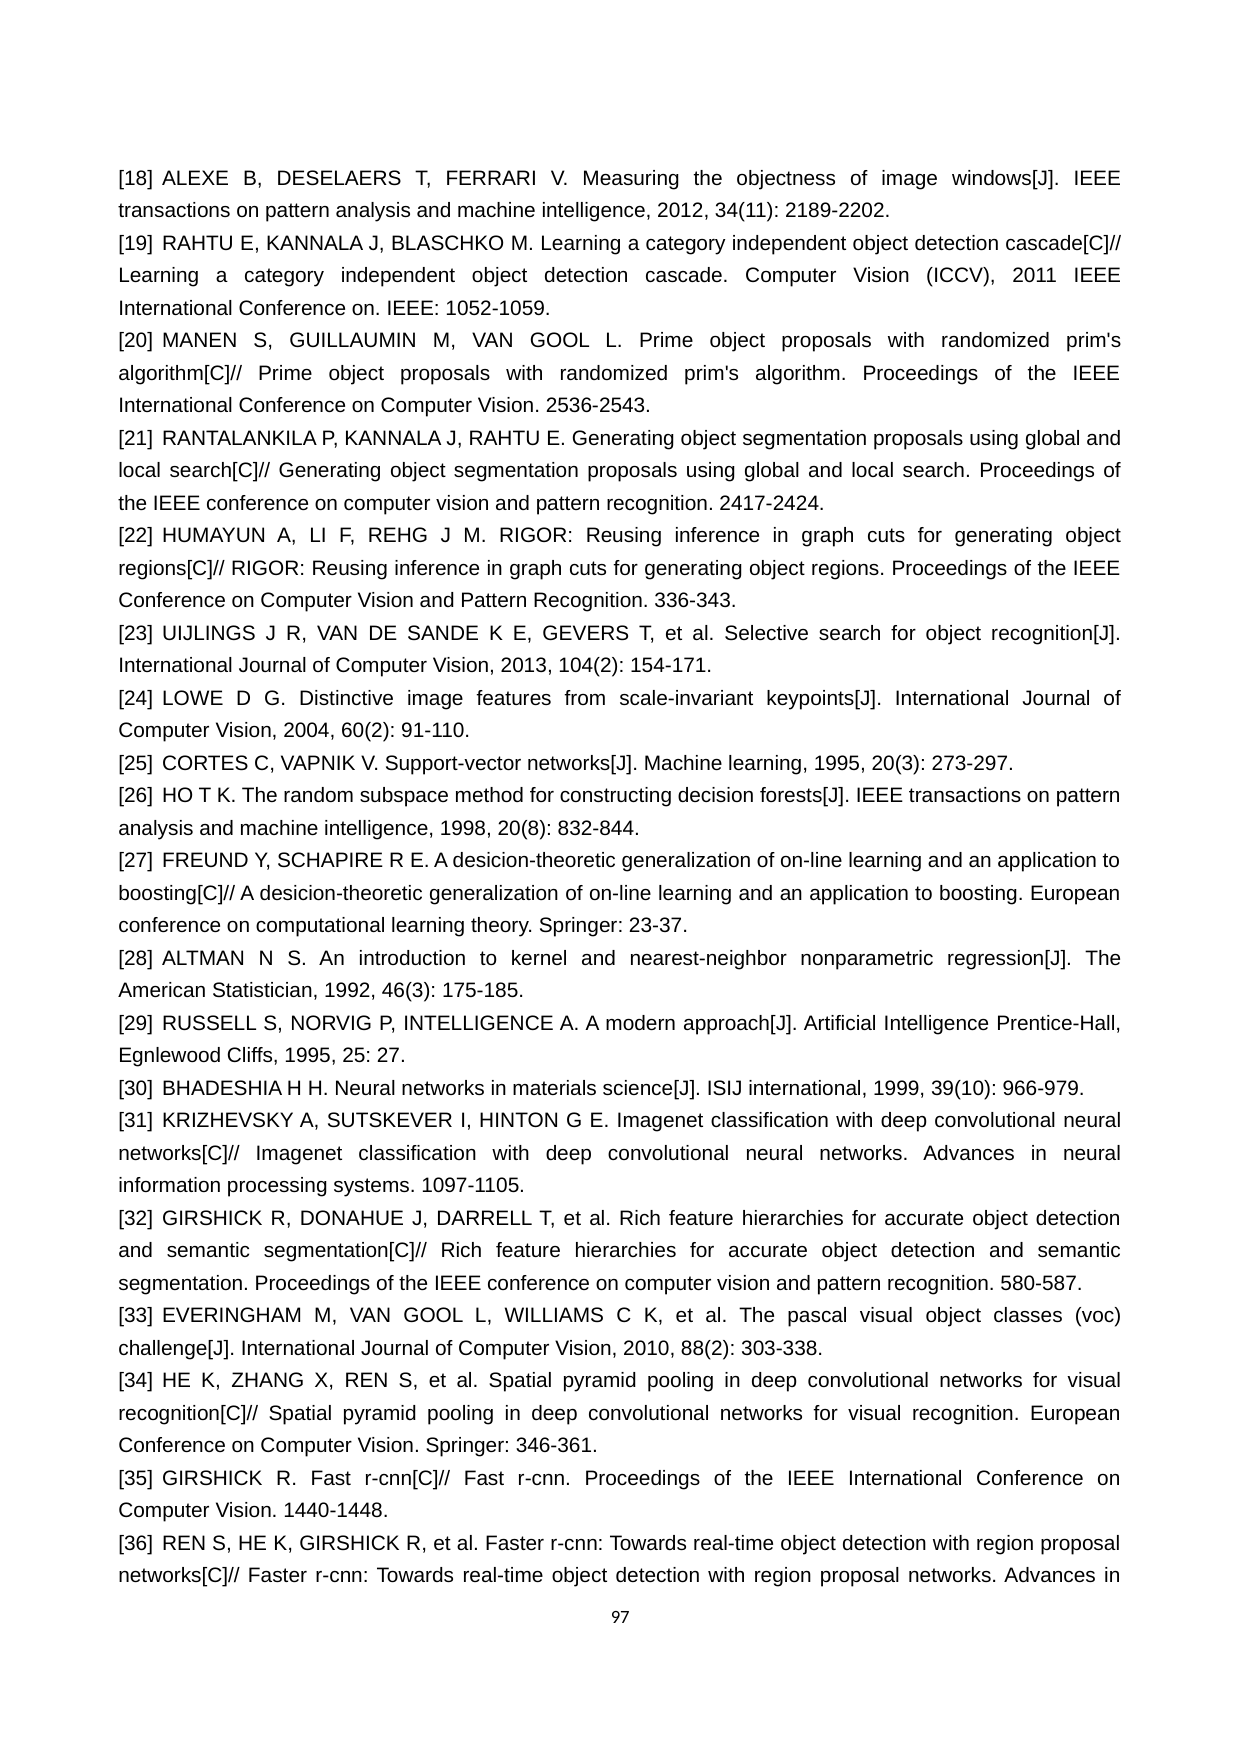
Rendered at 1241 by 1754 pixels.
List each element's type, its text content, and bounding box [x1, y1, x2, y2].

text [25] CORTES C, VAPNIK V. Support-vector networks[J]. Machine learning, 1995, 20(3): 273-297. [118, 746, 1122, 779]
text [35] GIRSHICK R. Fast r-cnn[C]// Fast r-cnn. Proceedings of the IEEE International Conference on Computer Vision. 1440-1448. [118, 1461, 1122, 1526]
text [24] LOWE D G. Distinctive image features from scale-invariant keypoints[J]. International Journal of Computer Vision, 2004, 60(2): 91-110. [118, 681, 1122, 746]
text [26] HO T K. The random subspace method for constructing decision forests[J]. IEEE transactions on pattern analysis and machine intelligence, 1998, 20(8): 832-844. [118, 779, 1122, 844]
text [33] EVERINGHAM M, VAN GOOL L, WILLIAMS C K, et al. The pascal visual object classes (voc) challenge[J]. International Journal of Computer Vision, 2010, 88(2): 303-338. [118, 1299, 1122, 1364]
text [19] RAHTU E, KANNALA J, BLASCHKO M. Learning a category independent object detection cascade[C]// Learning a category independent object detection cascade. Computer Vision (ICCV), 2011 IEEE International Conference on. IEEE: 1052-1059. [118, 226, 1122, 324]
text [29] RUSSELL S, NORVIG P, INTELLIGENCE A. A modern approach[J]. Artificial Intelligence Prentice-Hall, Egnlewood Cliffs, 1995, 25: 27. [118, 1006, 1122, 1071]
text [20] MANEN S, GUILLAUMIN M, VAN GOOL L. Prime object proposals with randomized prim's algorithm[C]// Prime object proposals with randomized prim's algorithm. Proceedings of the IEEE International Conference on Computer Vision. 2536-2543. [118, 324, 1122, 421]
text [34] HE K, ZHANG X, REN S, et al. Spatial pyramid pooling in deep convolutional networks for visual recognition[C]// Spatial pyramid pooling in deep convolutional networks for visual recognition. European Conference on Computer Vision. Springer: 346-361. [118, 1364, 1122, 1461]
text [30] BHADESHIA H H. Neural networks in materials science[J]. ISIJ international, 1999, 39(10): 966-979. [118, 1071, 1122, 1104]
text [18] ALEXE B, DESELAERS T, FERRARI V. Measuring the objectness of image windows[J]. IEEE transactions on pattern analysis and machine intelligence, 2012, 34(11): 2189-2202. [118, 161, 1122, 226]
text [27] FREUND Y, SCHAPIRE R E. A desicion-theoretic generalization of on-line learning and an application to boosting[C]// A desicion-theoretic generalization of on-line learning and an application to boosting. European conference on computational learning theory. Springer: 23-37. [118, 844, 1122, 941]
text [31] KRIZHEVSKY A, SUTSKEVER I, HINTON G E. Imagenet classification with deep convolutional neural networks[C]// Imagenet classification with deep convolutional neural networks. Advances in neural information processing systems. 1097-1105. [118, 1104, 1122, 1201]
text [22] HUMAYUN A, LI F, REHG J M. RIGOR: Reusing inference in graph cuts for generating object regions[C]// RIGOR: Reusing inference in graph cuts for generating object regions. Proceedings of the IEEE Conference on Computer Vision and Pattern Recognition. 336-343. [118, 519, 1122, 616]
text [21] RANTALANKILA P, KANNALA J, RAHTU E. Generating object segmentation proposals using global and local search[C]// Generating object segmentation proposals using global and local search. Proceedings of the IEEE conference on computer vision and pattern recognition. 2417-2424. [118, 421, 1122, 519]
text [32] GIRSHICK R, DONAHUE J, DARRELL T, et al. Rich feature hierarchies for accurate object detection and semantic segmentation[C]// Rich feature hierarchies for accurate object detection and semantic segmentation. Proceedings of the IEEE conference on computer vision and pattern recognition. 580-587. [118, 1201, 1122, 1299]
text [28] ALTMAN N S. An introduction to kernel and nearest-neighbor nonparametric regression[J]. The American Statistician, 1992, 46(3): 175-185. [118, 941, 1122, 1006]
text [118, 1526, 1122, 1591]
text [23] UIJLINGS J R, VAN DE SANDE K E, GEVERS T, et al. Selective search for object recognition[J]. International Journal of Computer Vision, 2013, 104(2): 154-171. [118, 616, 1122, 681]
